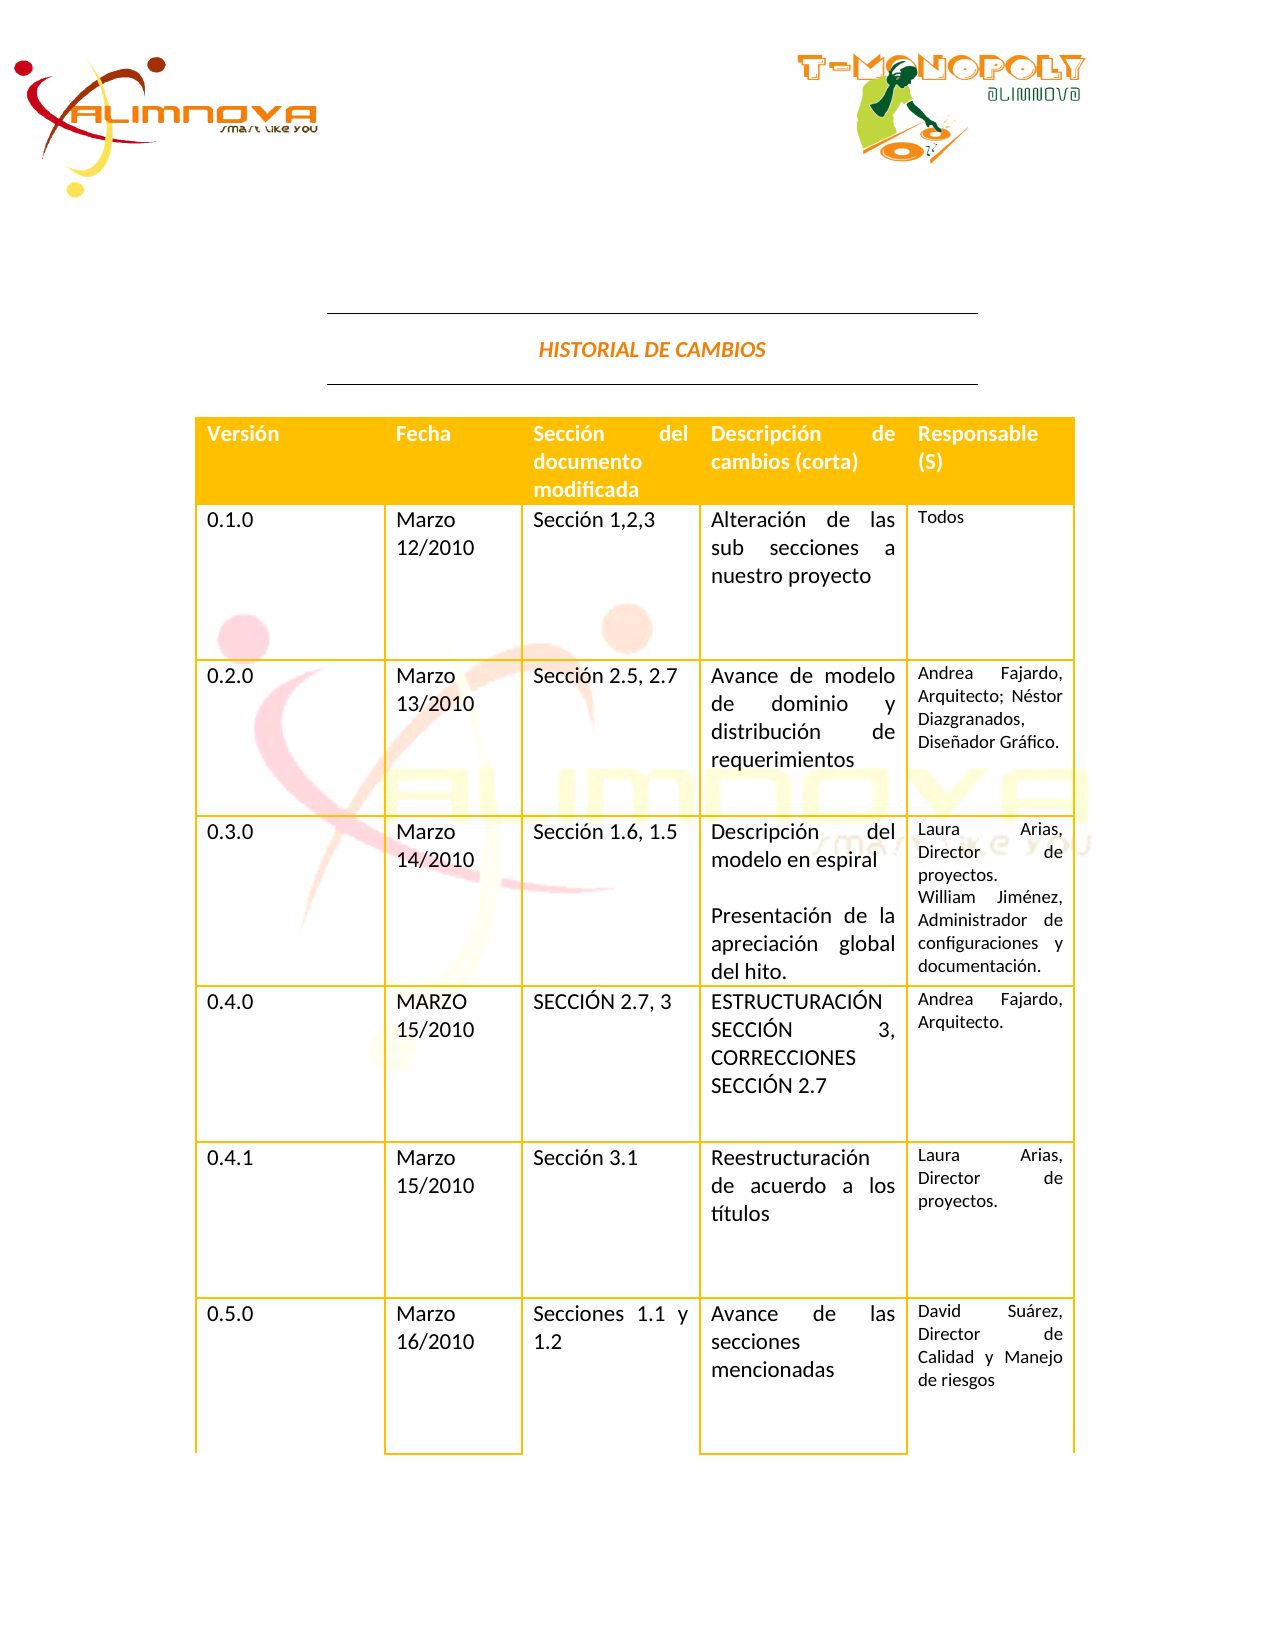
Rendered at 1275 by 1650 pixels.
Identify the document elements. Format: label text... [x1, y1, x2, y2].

table_cell Andrea Fajardo, Arquitecto. [908, 987, 1073, 1141]
table_cell Marzo 15/2010 [386, 1143, 521, 1297]
table_cell 0.3.0 [197, 817, 384, 985]
table_header Fecha [386, 419, 521, 503]
table_cell Descripción del modelo en espiral Presentación de la apreciación global del hito. [701, 817, 906, 985]
table_cell 0.2.0 [197, 661, 384, 815]
table_header Versión [197, 419, 384, 503]
table_cell Andrea Fajardo, Arquitecto; Néstor Diazgranados, Diseñador Gráfico. [908, 661, 1073, 815]
table_cell Sección 3.1 [523, 1143, 699, 1297]
table_cell Avance de modelo de dominio y distribución de requerimientos [701, 661, 906, 815]
table_cell ESTRUCTURACIÓN SECCIÓN 3, CORRECCIONES SECCIÓN 2.7 [701, 987, 906, 1141]
table_cell Sección 1.6, 1.5 [523, 817, 699, 985]
table_cell Secciones 1.1 y 1.2 [523, 1299, 699, 1453]
table_cell Laura Arias, Director de proyectos. [908, 1143, 1073, 1297]
table_cell Todos [908, 505, 1073, 659]
table_cell Reestructuración de acuerdo a los títulos [701, 1143, 906, 1297]
text HISTORIAL DE CAMBIOS [327, 314, 978, 384]
table_cell Marzo 13/2010 [386, 661, 521, 815]
table_cell Alteración de las sub secciones a nuestro proyecto [701, 505, 906, 659]
picture [792, 40, 1093, 173]
table_cell 0.4.1 [197, 1143, 384, 1297]
picture [10, 55, 319, 199]
table_cell David Suárez, Director de Calidad y Manejo de riesgos [908, 1299, 1073, 1453]
table_cell Sección 2.5, 2.7 [523, 661, 699, 815]
table_cell MARZO 15/2010 [386, 987, 521, 1141]
table_header Descripción de cambios (corta) [701, 419, 906, 503]
table_cell Marzo 16/2010 [386, 1299, 521, 1453]
table_cell Marzo 12/2010 [386, 505, 521, 659]
table_cell 0.1.0 [197, 505, 384, 659]
table_header Sección del documento modificada [523, 419, 699, 503]
table_cell Laura Arias, Director de proyectos. William Jiménez, Administrador de configuraciones y documentación. [908, 817, 1073, 985]
table_cell 0.5.0 [197, 1299, 384, 1453]
table_header Responsable (S) [908, 419, 1073, 503]
table_cell 0.4.0 [197, 987, 384, 1141]
table_cell Marzo 14/2010 [386, 817, 521, 985]
table_cell Sección 1,2,3 [523, 505, 699, 659]
table_cell SECCIÓN 2.7, 3 [523, 987, 699, 1141]
table_cell Avance de las secciones mencionadas [701, 1299, 906, 1453]
